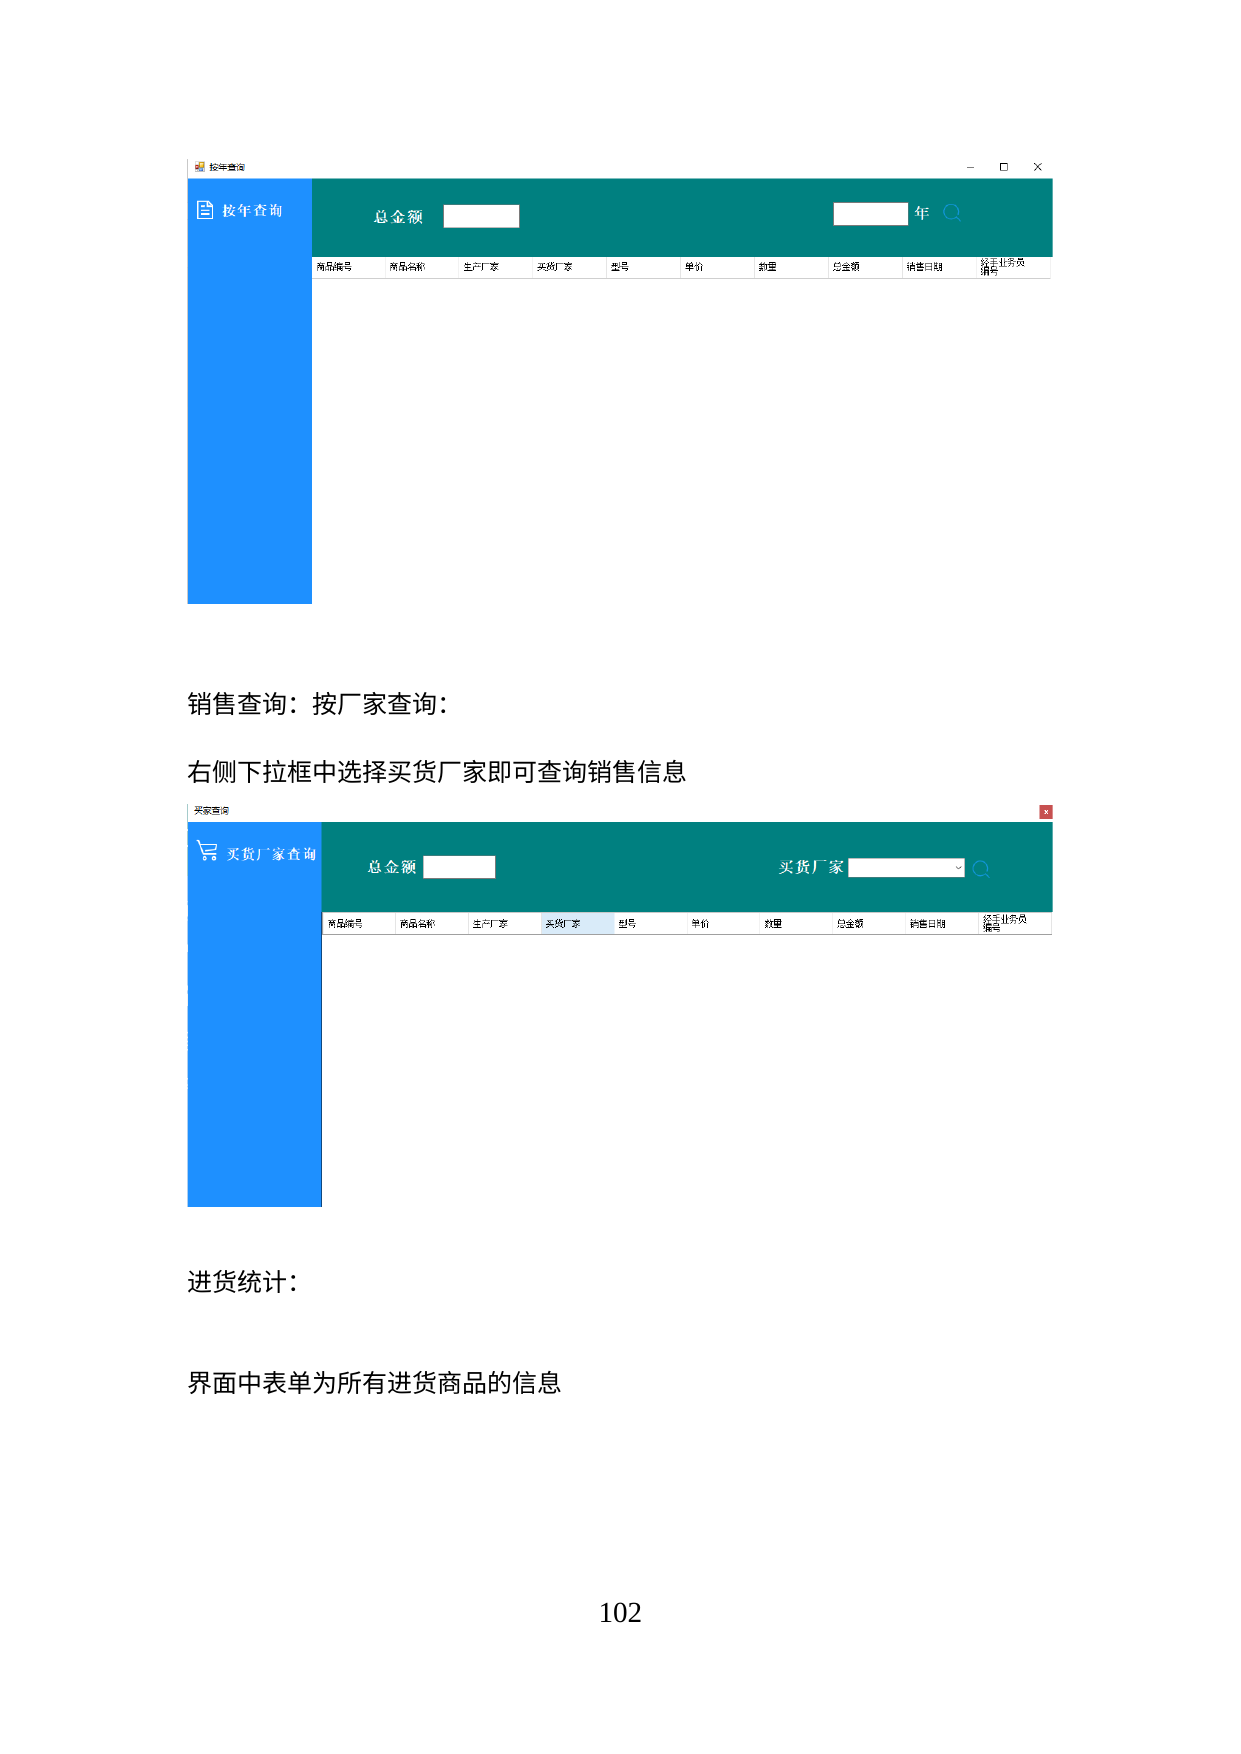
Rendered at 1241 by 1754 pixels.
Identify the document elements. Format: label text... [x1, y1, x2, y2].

text 销售查询：按厂家查询： [187, 669, 1053, 737]
picture [187, 804, 1053, 1207]
text 进货统计： [187, 1246, 1053, 1314]
text 右侧下拉框中选择买货厂家即可查询销售信息 [187, 737, 1053, 804]
picture [187, 159, 1053, 604]
text 界面中表单为所有进货商品的信息 [187, 1348, 1053, 1416]
